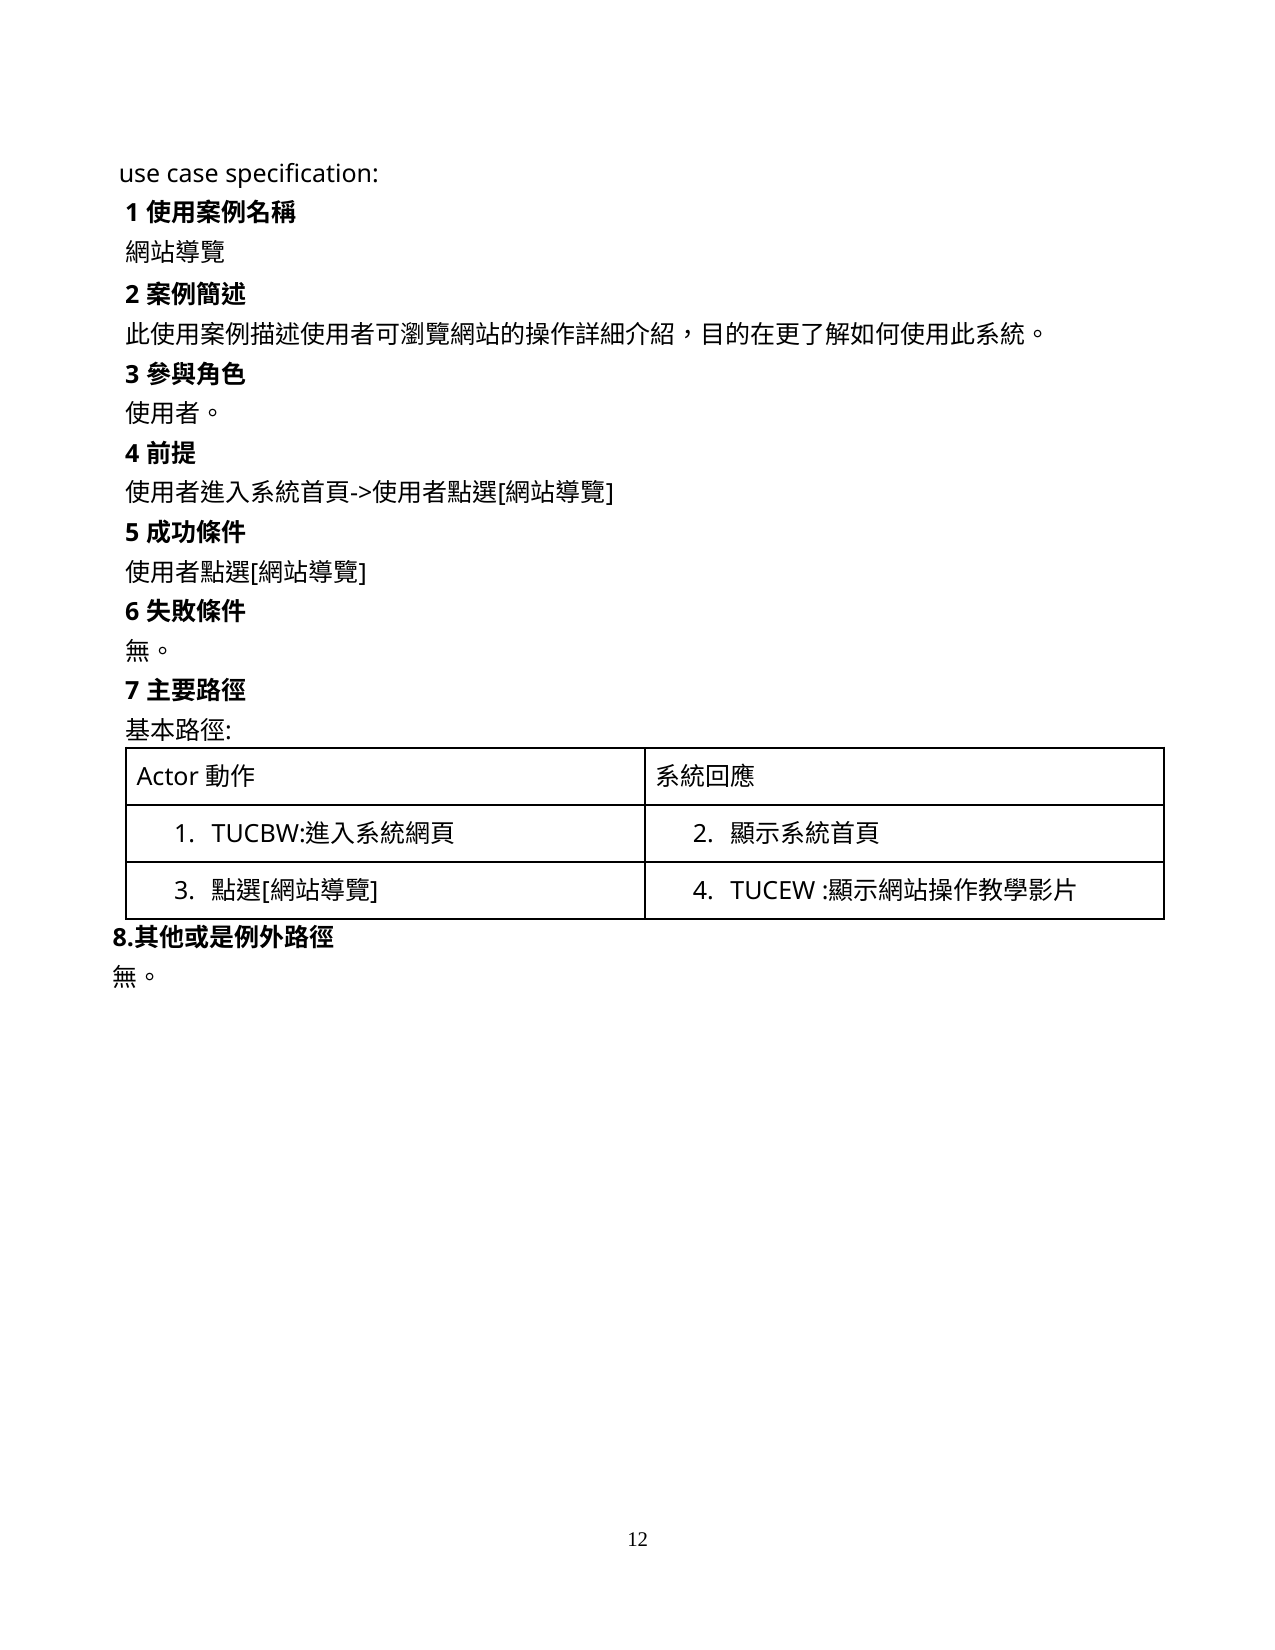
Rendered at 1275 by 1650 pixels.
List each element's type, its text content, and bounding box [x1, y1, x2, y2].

table_cell TUCEW :顯示網站操作教學影片 [646, 863, 1163, 917]
table_header 系統回應 [646, 749, 1163, 803]
table_cell 點選[網站導覽] [127, 863, 644, 917]
text 無。 [112, 960, 1162, 994]
text 使用者。 [125, 396, 1162, 430]
table_cell 顯示系統首頁 [646, 806, 1163, 861]
text 3 參與角色 [125, 356, 1162, 390]
text 基本路徑: [125, 712, 1162, 747]
text 5 成功條件 [125, 514, 1162, 549]
text 此使用案例描述使用者可瀏覽網站的操作詳細介紹，目的在更了解如何使用此系統。 [125, 317, 1162, 351]
table_header Actor 動作 [127, 749, 644, 803]
text use case specification: [112, 156, 1162, 189]
text 1 使用案例名稱 [125, 195, 1162, 229]
text 無。 [125, 633, 1162, 667]
text 8.其他或是例外路徑 [112, 920, 1162, 954]
text 6 失敗條件 [125, 594, 1162, 628]
text 使用者點選[網站導覽] [125, 554, 1162, 588]
table_cell TUCBW:進入系統網頁 [127, 806, 644, 861]
text 2 案例簡述 [125, 277, 1162, 311]
text 7 主要路徑 [125, 673, 1162, 707]
text 網站導覽 [125, 235, 1162, 269]
text 4 前提 [125, 435, 1162, 469]
text 使用者進入系統首頁->使用者點選[網站導覽] [125, 475, 1162, 509]
